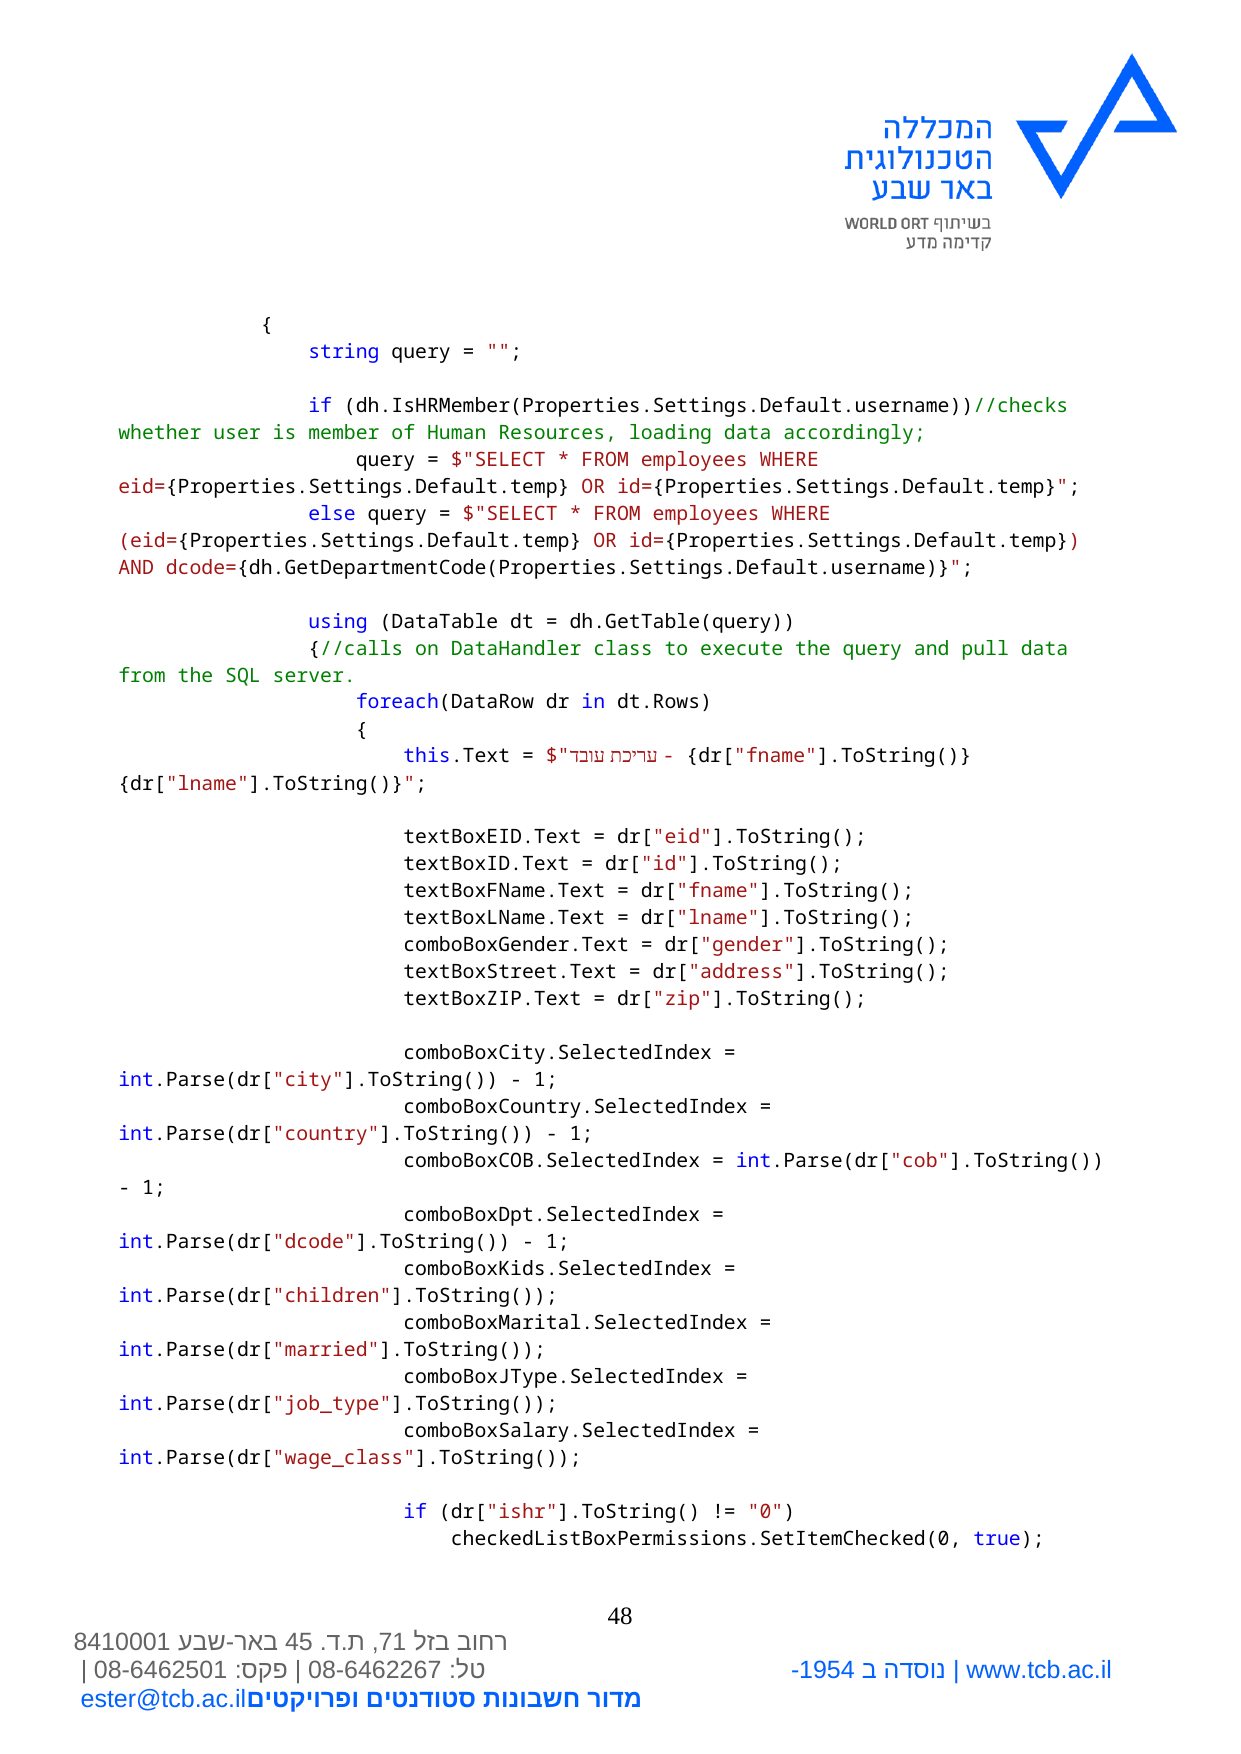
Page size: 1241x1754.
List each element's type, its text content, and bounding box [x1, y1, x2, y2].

text { [118, 715, 1122, 742]
text this.Text = $"עריכת עובד - {dr["fname"].ToString()} {dr["lname"].ToString()}"; [118, 742, 1122, 796]
text comboBoxCOB.SelectedIndex = int.Parse(dr["cob"].ToString()) - 1; [118, 1146, 1122, 1200]
text string query = ""; [118, 337, 1122, 364]
text textBoxZIP.Text = dr["zip"].ToString(); [118, 984, 1122, 1012]
text comboBoxMarital.SelectedIndex = int.Parse(dr["married"].ToString()); [118, 1308, 1122, 1362]
text comboBoxKids.SelectedIndex = int.Parse(dr["children"].ToString()); [118, 1254, 1122, 1308]
text textBoxFName.Text = dr["fname"].ToString(); [118, 877, 1122, 904]
text using (DataTable dt = dh.GetTable(query)) [118, 607, 1122, 634]
text comboBoxSalary.SelectedIndex = int.Parse(dr["wage_class"].ToString()); [118, 1416, 1122, 1470]
text else query = $"SELECT * FROM employees WHERE (eid={Properties.Settings.Default.temp} OR id={Properties.Settings.Default.temp}) AND dcode={dh.GetDepartmentCode(Properties.Settings.Default.username)}"; [118, 499, 1122, 580]
picture [844, 53, 1177, 251]
text checkedListBoxPermissions.SetItemChecked(0, true); [118, 1524, 1122, 1551]
text textBoxLName.Text = dr["lname"].ToString(); [118, 904, 1122, 931]
text comboBoxCity.SelectedIndex = int.Parse(dr["city"].ToString()) - 1; [118, 1038, 1122, 1092]
text comboBoxDpt.SelectedIndex = int.Parse(dr["dcode"].ToString()) - 1; [118, 1200, 1122, 1254]
text textBoxID.Text = dr["id"].ToString(); [118, 850, 1122, 877]
text { [118, 310, 1122, 337]
text if (dr["ishr"].ToString() != "0") [118, 1497, 1122, 1524]
text query = $"SELECT * FROM employees WHERE eid={Properties.Settings.Default.temp} OR id={Properties.Settings.Default.temp}"; [118, 445, 1122, 499]
text textBoxStreet.Text = dr["address"].ToString(); [118, 958, 1122, 984]
text comboBoxCountry.SelectedIndex = int.Parse(dr["country"].ToString()) - 1; [118, 1092, 1122, 1146]
text comboBoxJType.SelectedIndex = int.Parse(dr["job_type"].ToString()); [118, 1362, 1122, 1416]
text if (dh.IsHRMember(Properties.Settings.Default.username))//checks whether user is member of Human Resources, loading data accordingly; [118, 391, 1122, 445]
text textBoxEID.Text = dr["eid"].ToString(); [118, 823, 1122, 850]
text foreach(DataRow dr in dt.Rows) [118, 688, 1122, 715]
text comboBoxGender.Text = dr["gender"].ToString(); [118, 931, 1122, 958]
text {//calls on DataHandler class to execute the query and pull data from the SQL server. [118, 634, 1122, 688]
